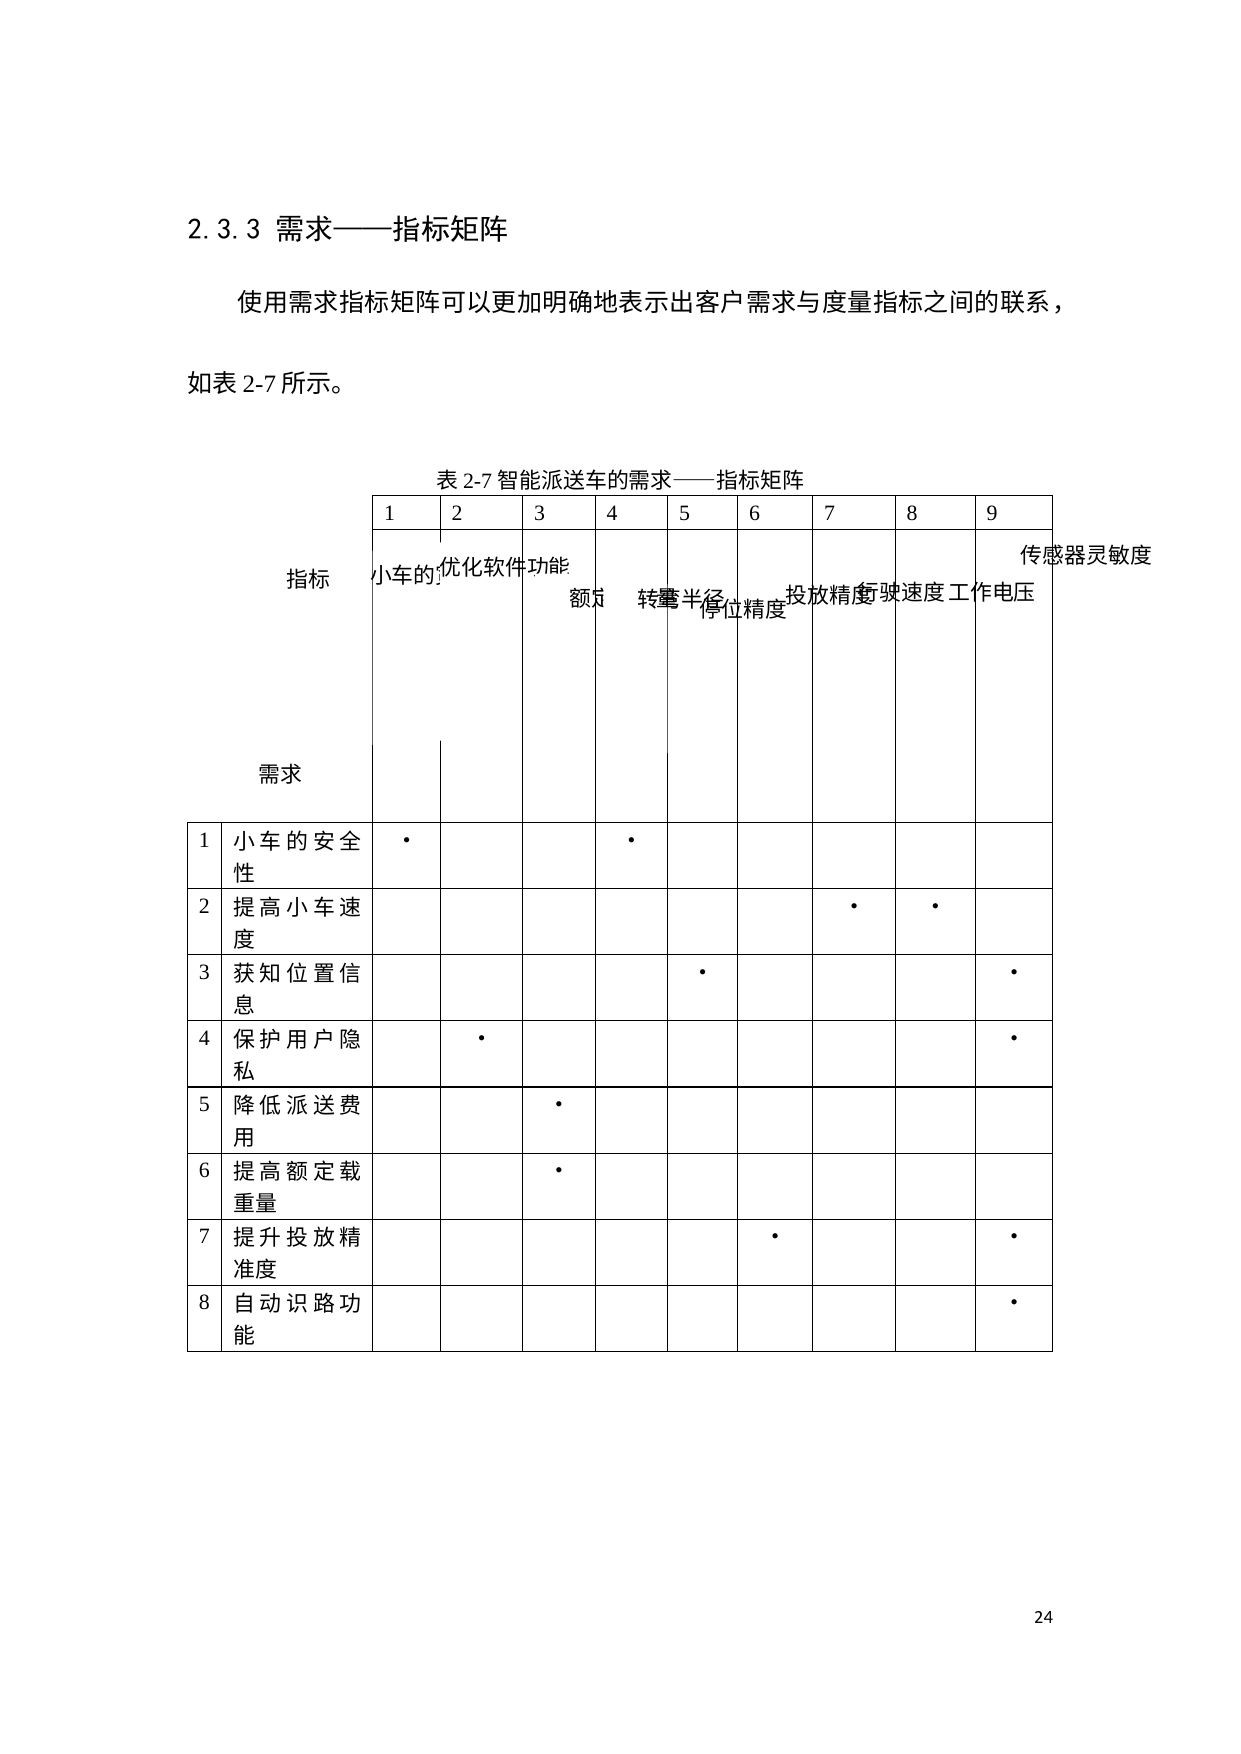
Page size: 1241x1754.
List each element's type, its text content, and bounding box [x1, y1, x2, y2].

table_cell [738, 955, 812, 1020]
table_cell [668, 1154, 737, 1218]
table_cell [813, 1154, 895, 1218]
table_cell [896, 1286, 975, 1351]
table_cell • [896, 889, 975, 954]
table_cell [441, 955, 522, 1020]
table_cell [373, 1088, 440, 1152]
text 表2-7 智能派送车的需求——指标矩阵 [187, 463, 1053, 495]
table_cell 提高小车速度 [222, 889, 372, 954]
table_cell [523, 823, 595, 888]
table_cell [596, 1021, 667, 1086]
table_cell [896, 955, 975, 1020]
table_cell 自动识路功能 [222, 1286, 372, 1351]
table_cell [523, 1286, 595, 1351]
table_cell [976, 1154, 1052, 1218]
table_cell [596, 889, 667, 954]
table_cell [813, 1088, 895, 1152]
table_header 3 [523, 496, 595, 529]
table_header 2 [441, 496, 522, 529]
table_cell [738, 823, 812, 888]
table_cell [441, 530, 522, 822]
table_cell 7 [188, 1220, 221, 1284]
table_cell [523, 955, 595, 1020]
table_cell • [738, 1220, 812, 1284]
table_cell [373, 1154, 440, 1218]
table_header 7 [813, 496, 895, 529]
table_cell 3 [188, 955, 221, 1020]
table_cell [738, 1088, 812, 1152]
table_cell [896, 823, 975, 888]
table_cell [813, 955, 895, 1020]
table_header 5 [668, 496, 737, 529]
table_cell [441, 1220, 522, 1284]
table_cell 1 [188, 823, 221, 888]
table_cell [373, 1021, 440, 1086]
table_cell [896, 1021, 975, 1086]
table_cell [738, 530, 812, 822]
table_cell • [976, 955, 1052, 1020]
table_cell [596, 1154, 667, 1218]
table_cell [596, 1088, 667, 1152]
table_cell [668, 1021, 737, 1086]
table_cell [976, 889, 1052, 954]
table_cell [668, 889, 737, 954]
table_cell [738, 1286, 812, 1351]
table_cell • [976, 1021, 1052, 1086]
table_cell [738, 1154, 812, 1218]
table_cell [813, 1220, 895, 1284]
table_cell [596, 596, 667, 822]
table_cell [441, 823, 522, 888]
table_header 1 [373, 496, 440, 529]
table_cell [896, 1220, 975, 1284]
table_cell [373, 955, 440, 1020]
table_cell • [373, 823, 440, 888]
table_header 9 [976, 496, 1052, 529]
table_cell [896, 530, 975, 822]
table_cell [668, 1088, 737, 1152]
table_cell • [523, 1154, 595, 1218]
table_cell [668, 530, 737, 822]
table_cell • [596, 823, 667, 888]
table_cell [976, 530, 1052, 822]
table_cell [373, 889, 440, 954]
table_header 6 [738, 496, 812, 529]
table_cell [441, 1286, 522, 1351]
subtitle 2.3.3 需求——指标矩阵 [187, 194, 1053, 259]
table_cell 提升投放精准度 [222, 1220, 372, 1284]
table_cell [896, 1088, 975, 1152]
table_cell [523, 889, 595, 954]
table_cell 降低派送费用 [222, 1088, 372, 1152]
table_cell [441, 1088, 522, 1152]
table_cell [668, 1220, 737, 1284]
table_cell [668, 823, 737, 888]
table_cell 获知位置信息 [222, 955, 372, 1020]
table_cell [596, 1220, 667, 1284]
table_header 8 [896, 496, 975, 529]
table_cell • [441, 1021, 522, 1086]
table_cell [523, 1021, 595, 1086]
table_cell [441, 889, 522, 954]
table_header 指标 需求 [188, 495, 372, 822]
table_cell • [976, 1220, 1052, 1284]
table_cell [976, 1088, 1052, 1152]
table_cell • [523, 1088, 595, 1152]
table_cell [596, 1286, 667, 1351]
table_cell 2 [188, 889, 221, 954]
table_cell [738, 889, 812, 954]
table_cell [896, 1154, 975, 1218]
table_cell [596, 530, 667, 595]
table_cell 8 [188, 1286, 221, 1351]
table_cell 5 [188, 1088, 221, 1152]
table_cell [596, 955, 667, 1020]
table_cell [813, 823, 895, 888]
table_cell [813, 1286, 895, 1351]
table_cell • [813, 889, 895, 954]
table_cell [373, 530, 440, 822]
table_cell • [976, 1286, 1052, 1351]
table_header 4 [596, 496, 667, 529]
table_cell [373, 1220, 440, 1284]
table_cell 6 [188, 1154, 221, 1218]
table_cell [668, 1286, 737, 1351]
table_cell 保护用户隐私 [222, 1021, 372, 1086]
text 使用需求指标矩阵可以更加明确地表示出客户需求与度量指标之间的联系，如表2-7所示。 [187, 268, 1053, 414]
table_cell 4 [188, 1021, 221, 1086]
table_cell [523, 530, 595, 822]
table_cell [813, 1021, 895, 1086]
table_cell [441, 1154, 522, 1218]
table_cell [373, 1286, 440, 1351]
table_cell 小车的安全性 [222, 823, 372, 888]
table_cell [523, 1220, 595, 1284]
table_cell • [668, 955, 737, 1020]
table_cell [976, 823, 1052, 888]
table_cell [813, 530, 895, 822]
table_cell 提高额定载重量 [222, 1154, 372, 1218]
table_cell [738, 1021, 812, 1086]
